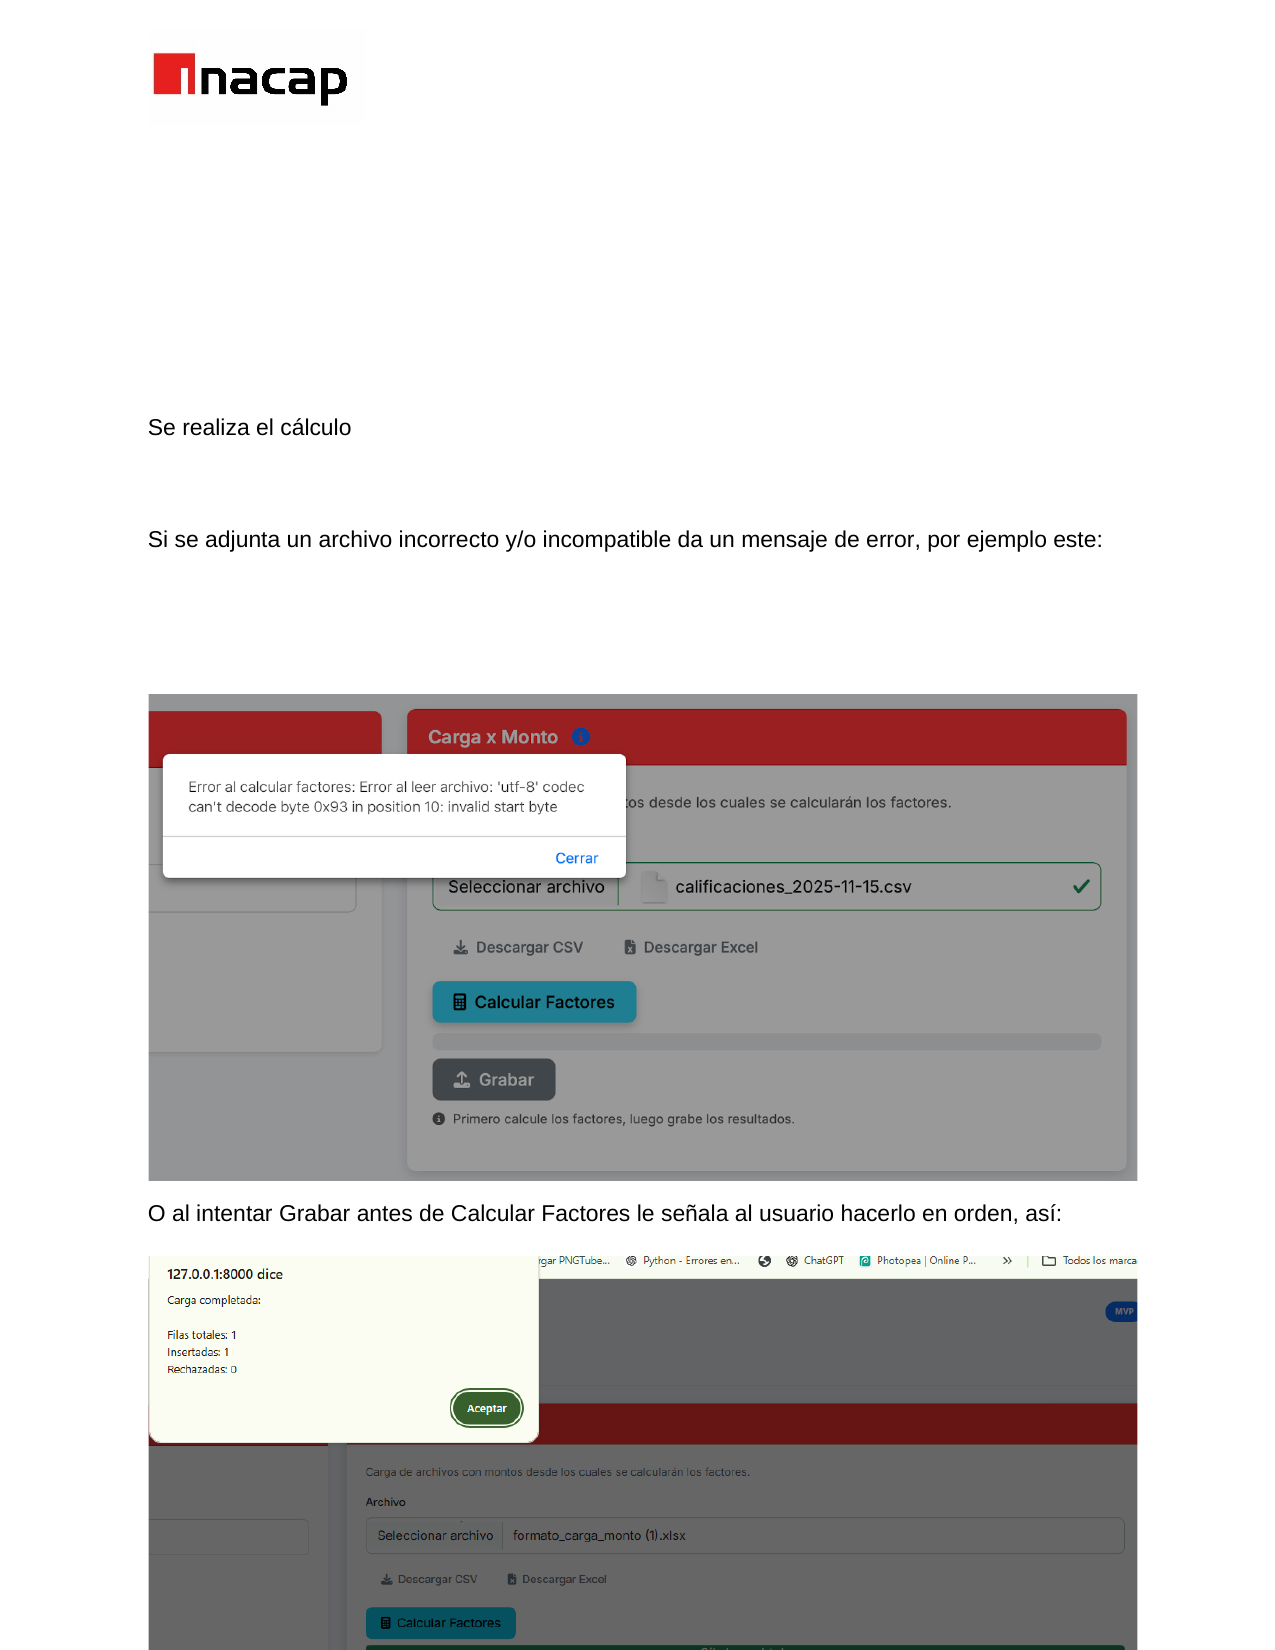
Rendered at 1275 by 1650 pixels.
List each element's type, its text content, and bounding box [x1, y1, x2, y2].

picture [147, 28, 370, 130]
picture [148, 1256, 1138, 1650]
text O al intentar Grabar antes de Calcular Factores le señala al usuario hacerlo en orden, así: [148, 1200, 1137, 1226]
text Si se adjunta un archivo incorrecto y/o incompatible da un mensaje de error, por ejemplo este: [148, 526, 1137, 552]
text Se realiza el cálculo [148, 414, 1137, 440]
picture [148, 694, 1138, 1181]
